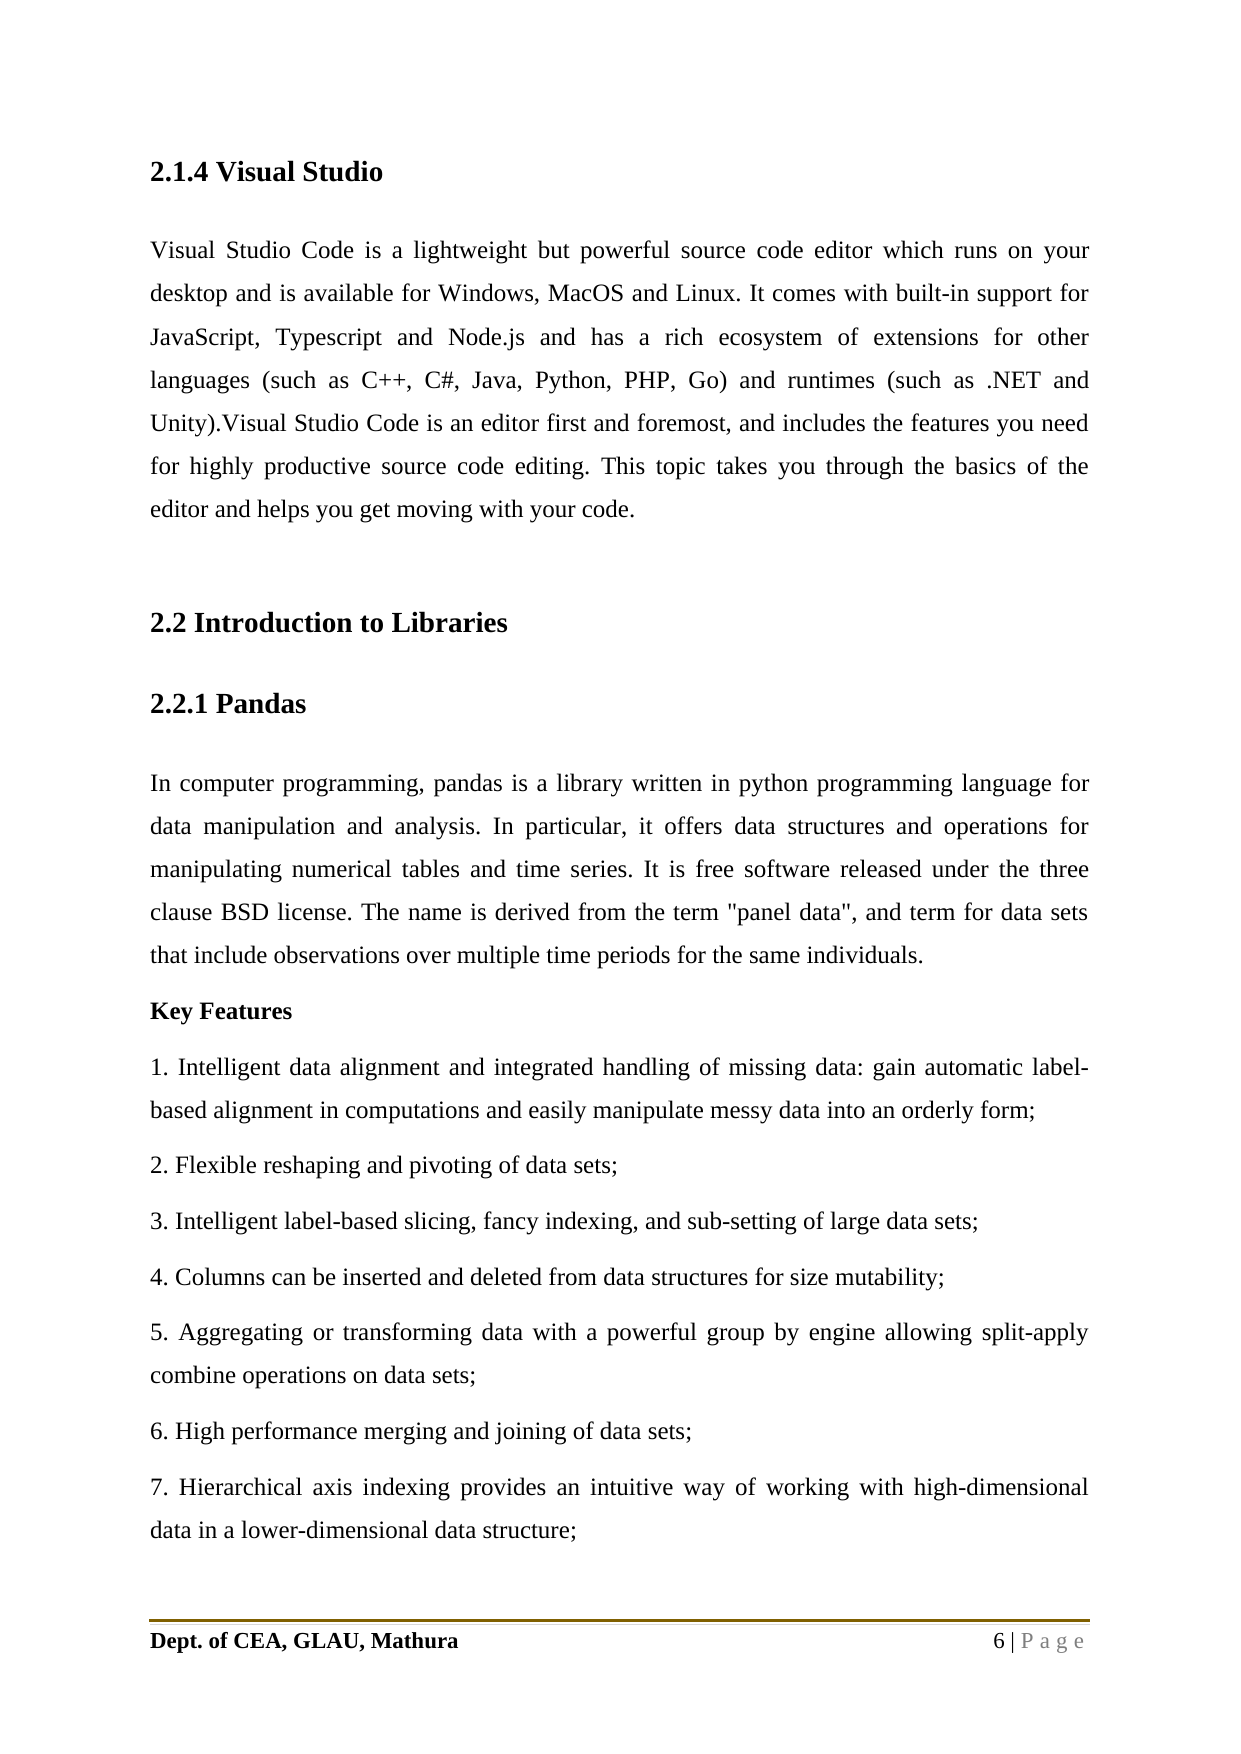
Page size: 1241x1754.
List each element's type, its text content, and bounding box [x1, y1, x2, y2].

text In computer programming, pandas is a library written in python programming language for data manipulation and analysis. In particular, it offers data structures and operations for manipulating numerical tables and time series. It is free software released under the three clause BSD license. The name is derived from the term "panel data", and term for data sets that include observations over multiple time periods for the same individuals. [150, 768, 1090, 969]
text 1. Intelligent data alignment and integrated handling of missing data: gain automatic label-based alignment in computations and easily manipulate messy data into an orderly form; [150, 1052, 1090, 1123]
subtitle 2.2 Introduction to Libraries [150, 605, 1090, 639]
text 7. Hierarchical axis indexing provides an intuitive way of working with high-dimensional data in a lower-dimensional data structure; [150, 1472, 1090, 1543]
text 2. Flexible reshaping and pivoting of data sets; [150, 1150, 1090, 1179]
text Key Features [150, 996, 1090, 1025]
text 6. High performance merging and joining of data sets; [150, 1416, 1090, 1445]
text Visual Studio Code is a lightweight but powerful source code editor which runs on your desktop and is available for Windows, MacOS and Linux. It comes with built-in support for JavaScript, Typescript and Node.js and has a rich ecosystem of extensions for other languages (such as C++, C#, Java, Python, PHP, Go) and runtimes (such as .NET and Unity).Visual Studio Code is an editor first and foremost, and includes the features you need for highly productive source code editing. This topic takes you through the basics of the editor and helps you get moving with your code. [150, 235, 1090, 523]
subtitle 2.1.4 Visual Studio [150, 154, 1090, 188]
text 4. Columns can be inserted and deleted from data structures for size mutability; [150, 1262, 1090, 1290]
text 3. Intelligent label-based slicing, fancy indexing, and sub-setting of large data sets; [150, 1206, 1090, 1235]
subtitle 2.2.1 Pandas [150, 687, 1090, 720]
text 5. Aggregating or transforming data with a powerful group by engine allowing split-apply combine operations on data sets; [150, 1317, 1090, 1389]
